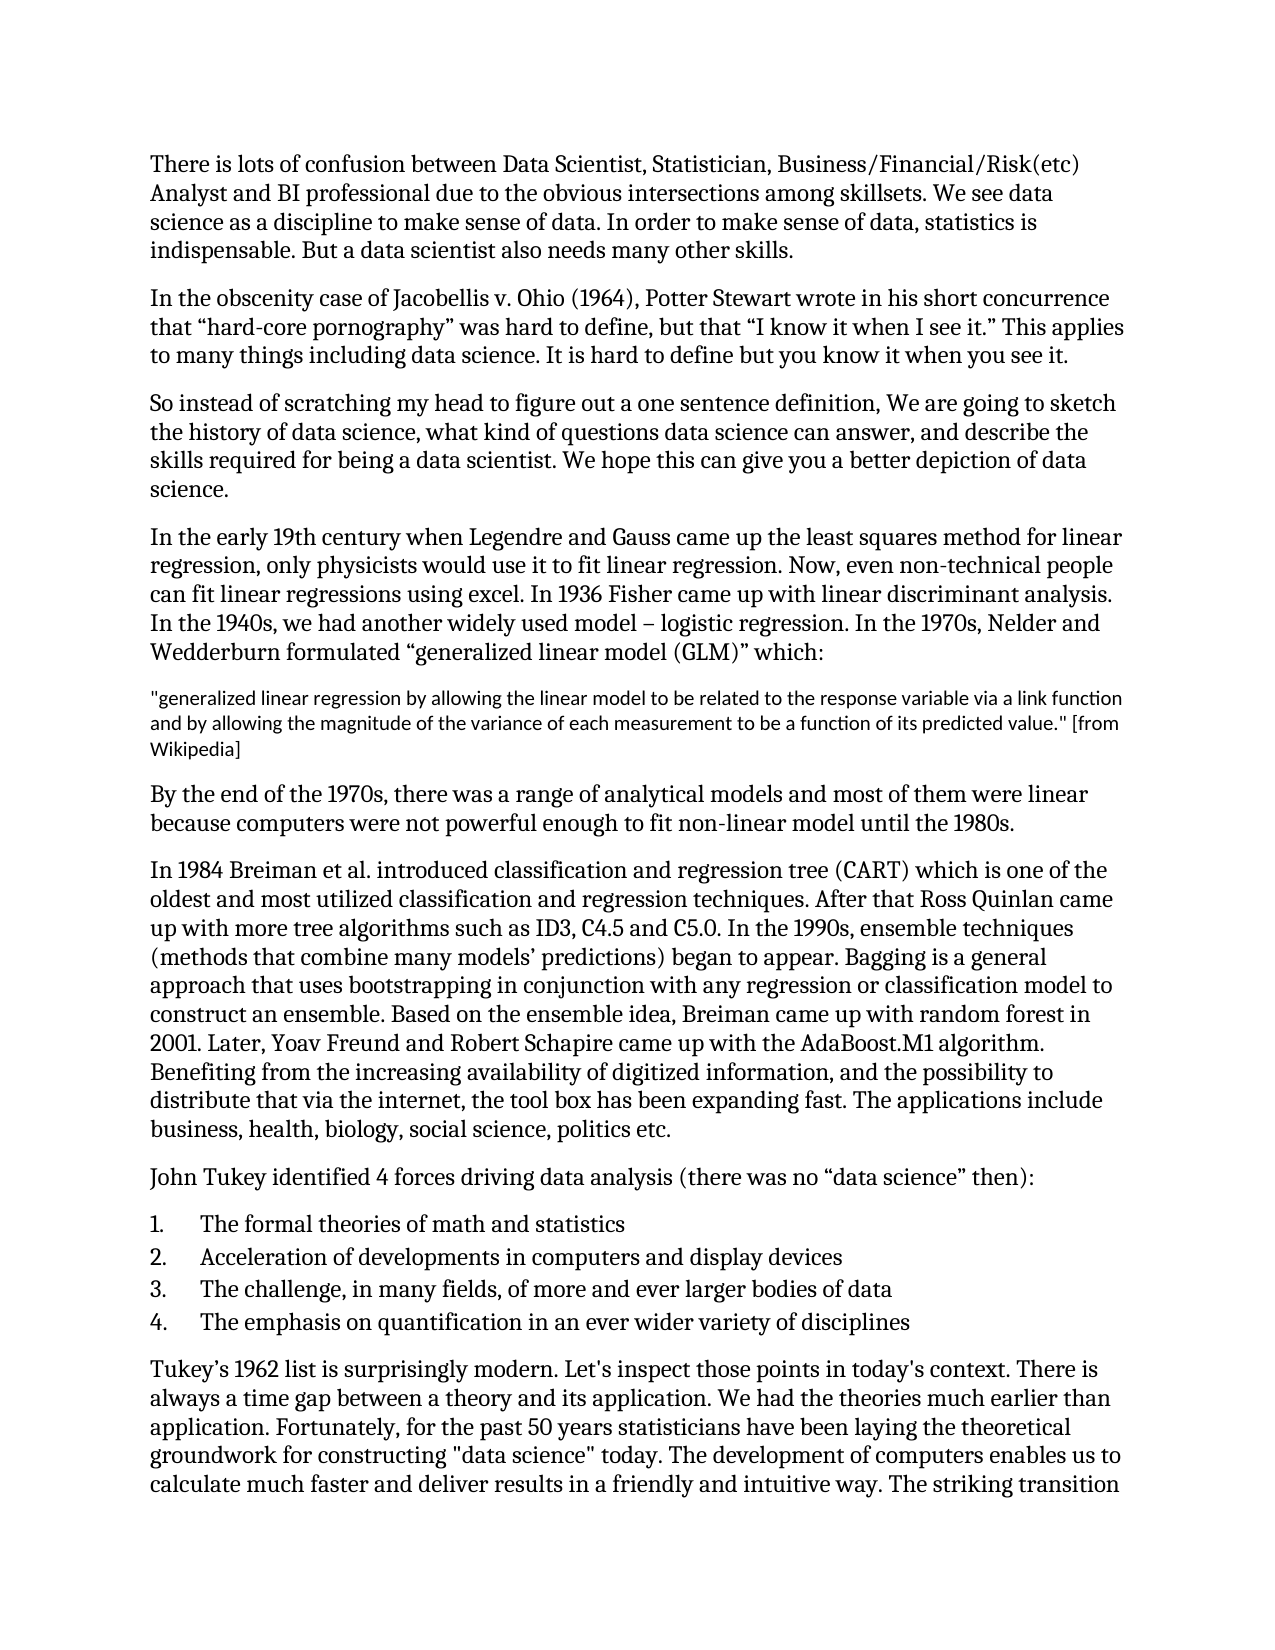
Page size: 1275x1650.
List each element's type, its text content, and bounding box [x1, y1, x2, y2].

text In 1984 Breiman et al. introduced classification and regression tree (CART) which is one of the oldest and most utilized classification and regression techniques. After that Ross Quinlan came up with more tree algorithms such as ID3, C4.5 and C5.0. In the 1990s, ensemble techniques (methods that combine many models’ predictions) began to appear. Bagging is a general approach that uses bootstrapping in conjunction with any regression or classification model to construct an ensemble. Based on the ensemble idea, Breiman came up with random forest in 2001. Later, Yoav Freund and Robert Schapire came up with the AdaBoost.M1 algorithm. Benefiting from the increasing availability of digitized information, and the possibility to distribute that via the internet, the tool box has been expanding fast. The applications include business, health, biology, social science, politics etc. [150, 856, 1125, 1144]
list Acceleration of developments in computers and display devices [150, 1242, 1125, 1271]
text John Tukey identified 4 forces driving data analysis (there was no “data science” then): [150, 1162, 1125, 1191]
text In the obscenity case of Jacobellis v. Ohio (1964), Potter Stewart wrote in his short concurrence that “hard-core pornography” was hard to define, but that “I know it when I see it.” This applies to many things including data science. It is hard to define but you know it when you see it. [150, 284, 1125, 370]
list The challenge, in many fields, of more and ever larger bodies of data [150, 1275, 1125, 1304]
list The formal theories of math and statistics [150, 1210, 1125, 1239]
text In the early 19th century when Legendre and Gauss came up the least squares method for linear regression, only physicists would use it to fit linear regression. Now, even non-technical people can fit linear regressions using excel. In 1936 Fisher came up with linear discriminant analysis. In the 1940s, we had another widely used model – logistic regression. In the 1970s, Nelder and Wedderburn formulated “generalized linear model (GLM)” which: [150, 522, 1125, 666]
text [150, 1355, 1125, 1499]
text There is lots of confusion between Data Scientist, Statistician, Business/Financial/Risk(etc) Analyst and BI professional due to the obvious intersections among skillsets. We see data science as a discipline to make sense of data. In order to make sense of data, statistics is indispensable. But a data scientist also needs many other skills. [150, 150, 1125, 265]
list The emphasis on quantification in an ever wider variety of disciplines [150, 1307, 1125, 1336]
text "generalized linear regression by allowing the linear model to be related to the response variable via a link function and by allowing the magnitude of the variance of each measurement to be a function of its predicted value." [from Wikipedia] [150, 685, 1125, 761]
text So instead of scratching my head to figure out a one sentence definition, We are going to sketch the history of data science, what kind of questions data science can answer, and describe the skills required for being a data scientist. We hope this can give you a better depiction of data science. [150, 389, 1125, 504]
text By the end of the 1970s, there was a range of analytical models and most of them were linear because computers were not powerful enough to fit non-linear model until the 1980s. [150, 780, 1125, 837]
